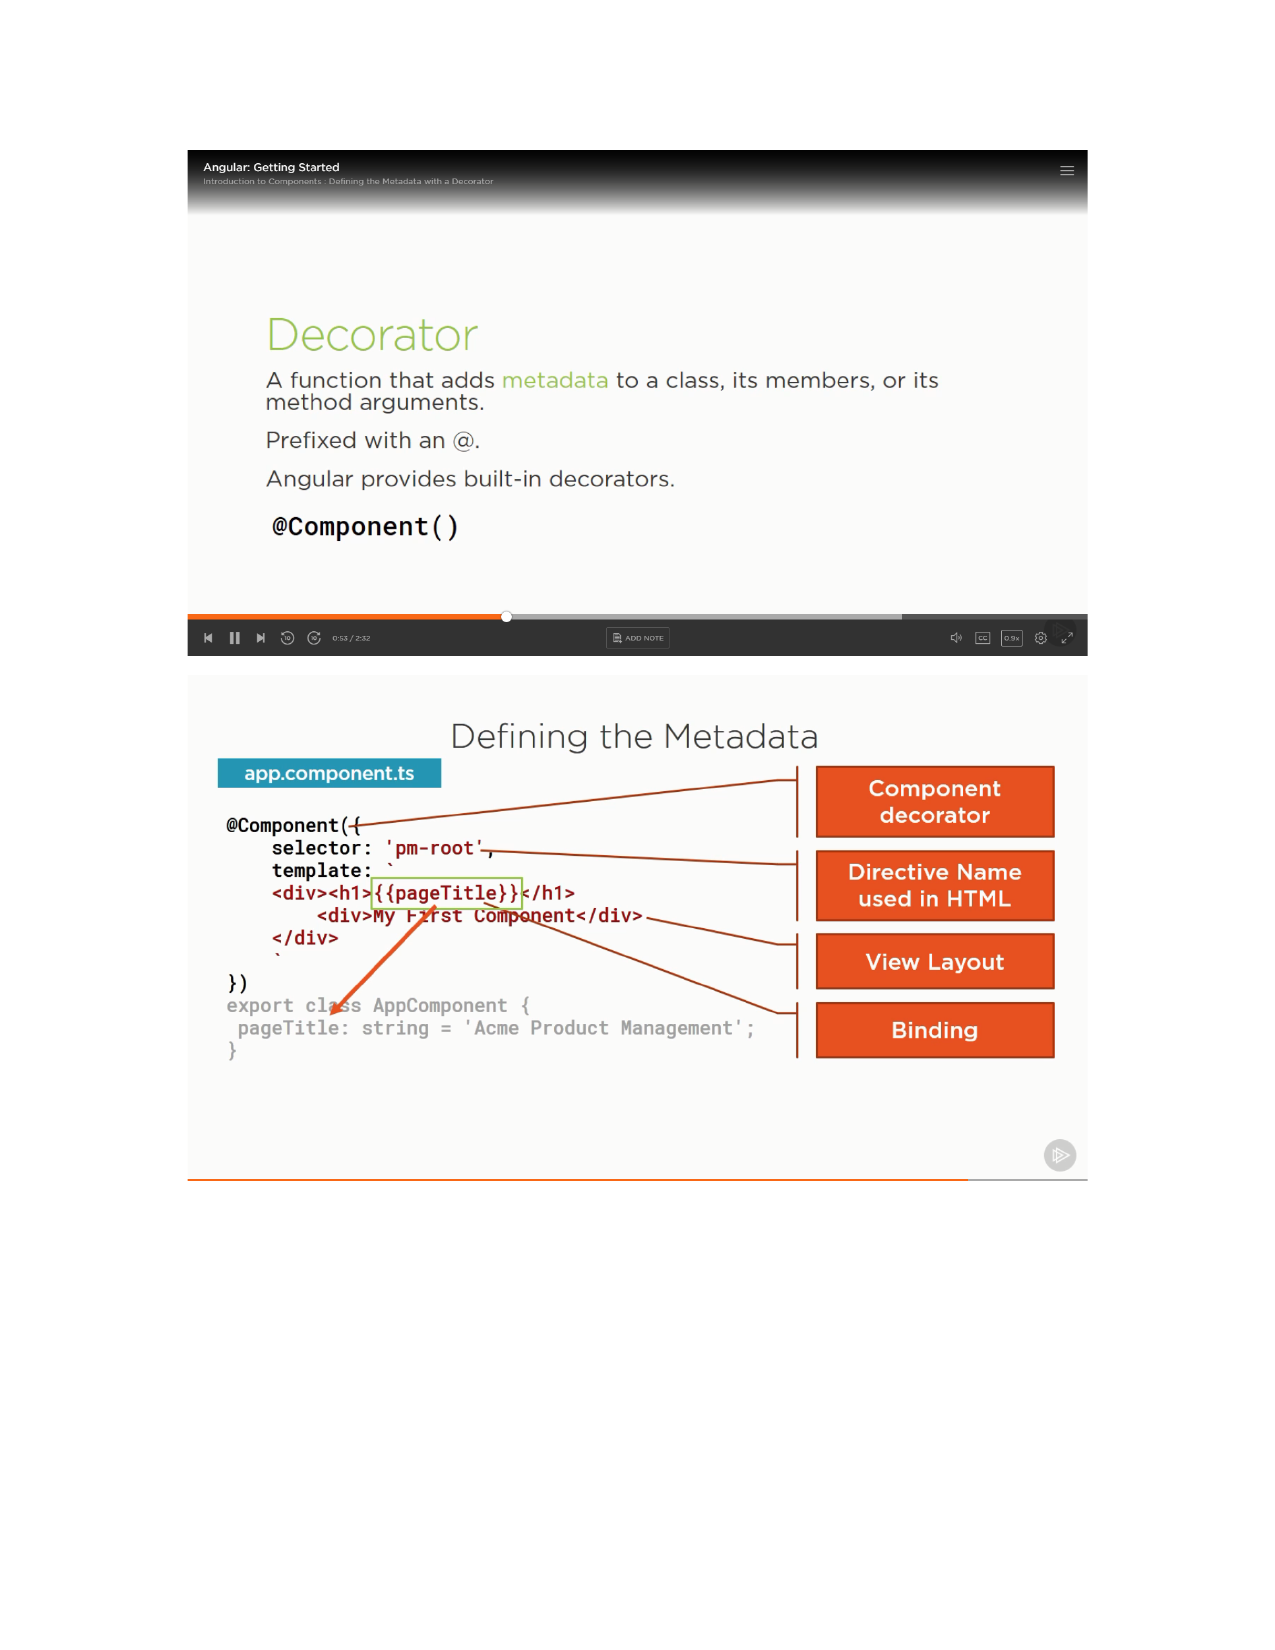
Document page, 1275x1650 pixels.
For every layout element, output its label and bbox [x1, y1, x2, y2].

picture [187, 150, 1088, 656]
picture [187, 675, 1088, 1181]
